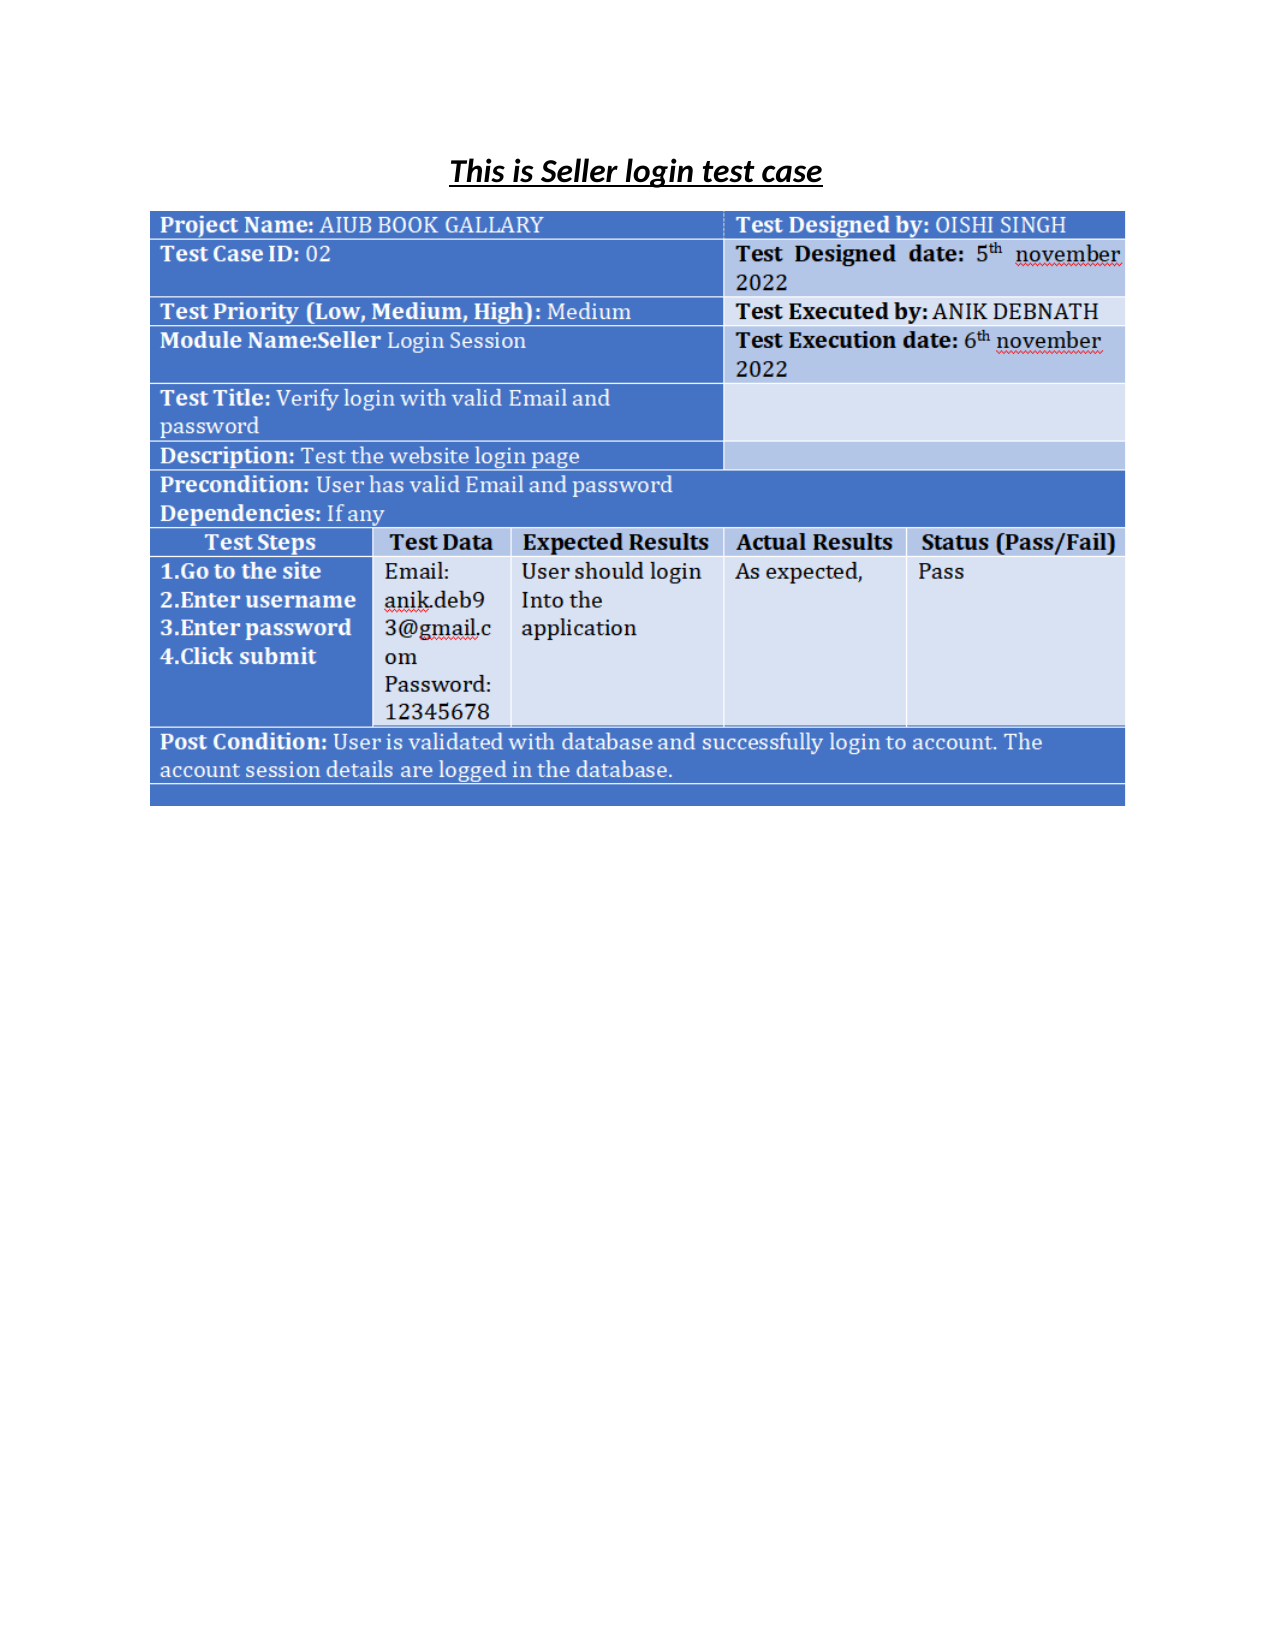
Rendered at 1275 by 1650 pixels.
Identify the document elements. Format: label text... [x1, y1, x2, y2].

picture [150, 211, 1125, 806]
text This is Seller login test case [150, 150, 1125, 191]
